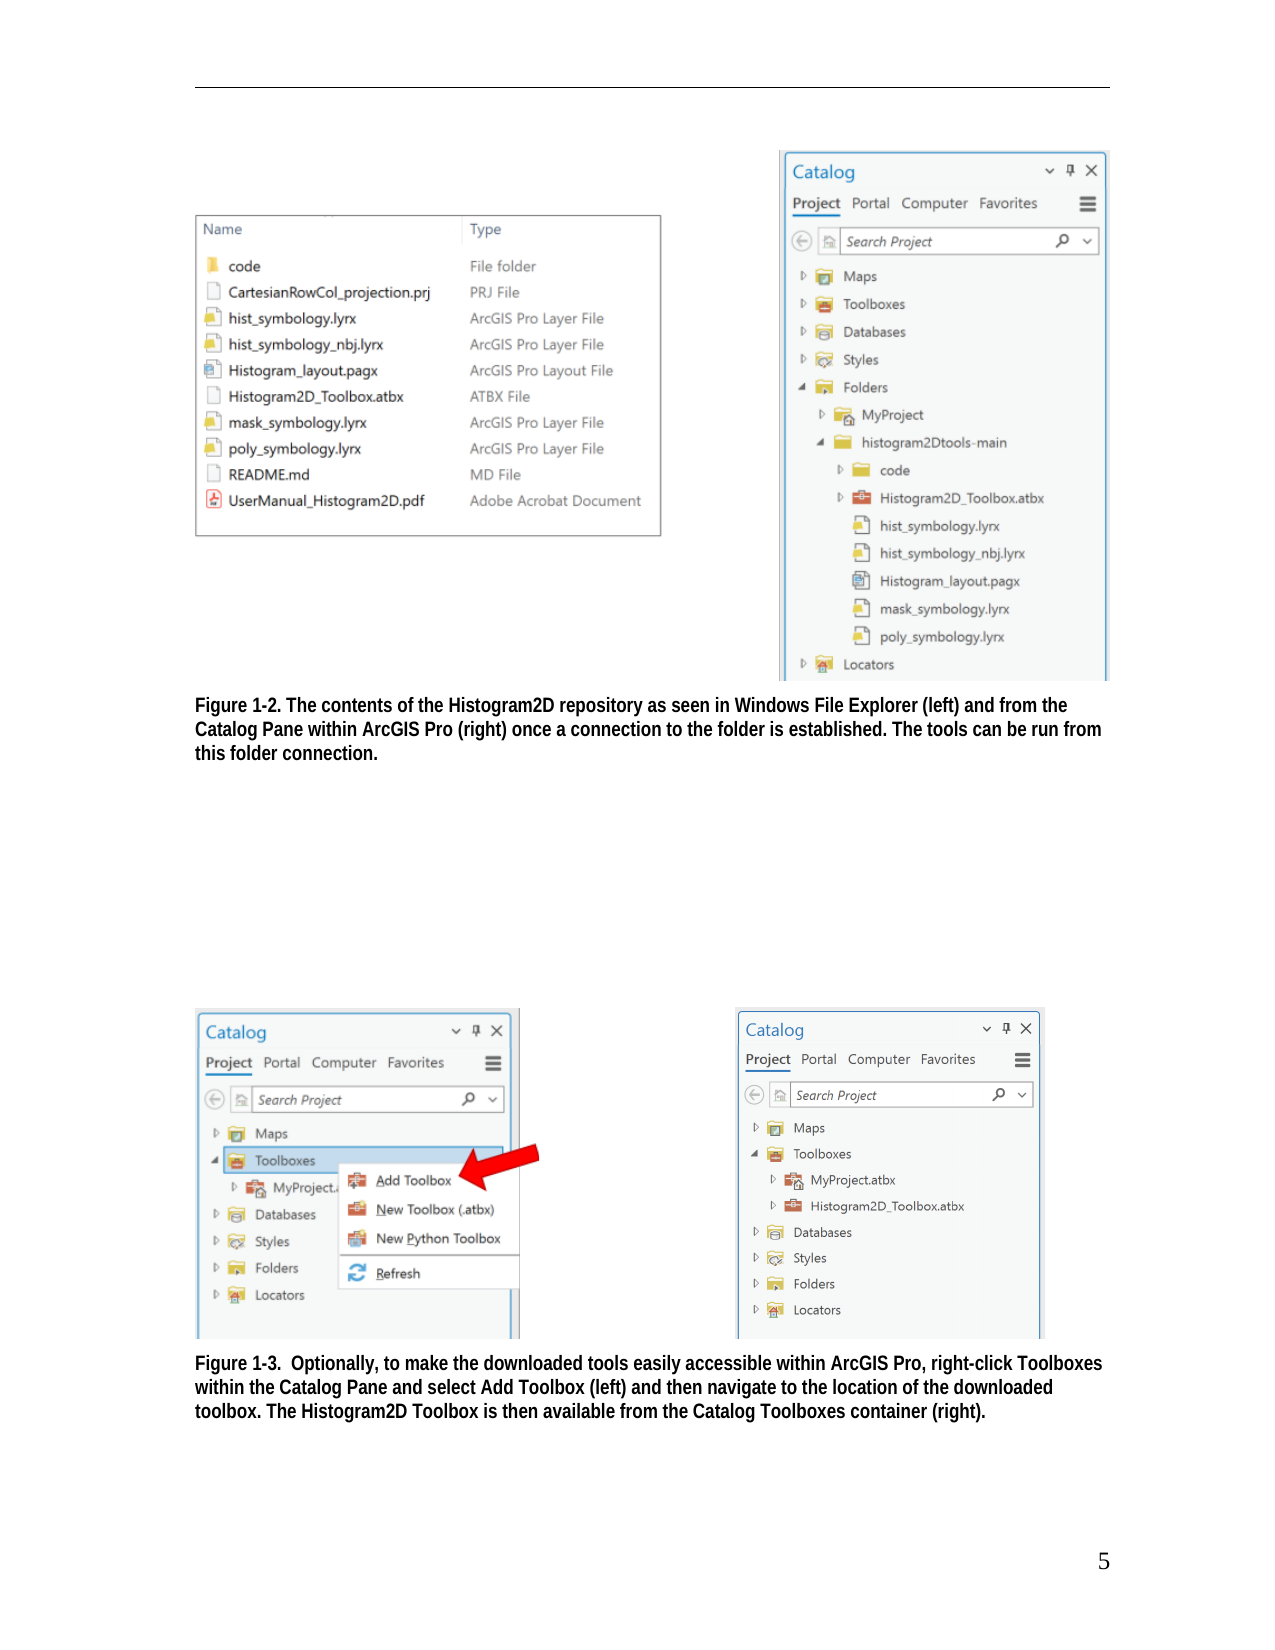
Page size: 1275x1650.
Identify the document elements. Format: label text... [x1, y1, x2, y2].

picture [735, 1007, 1046, 1339]
